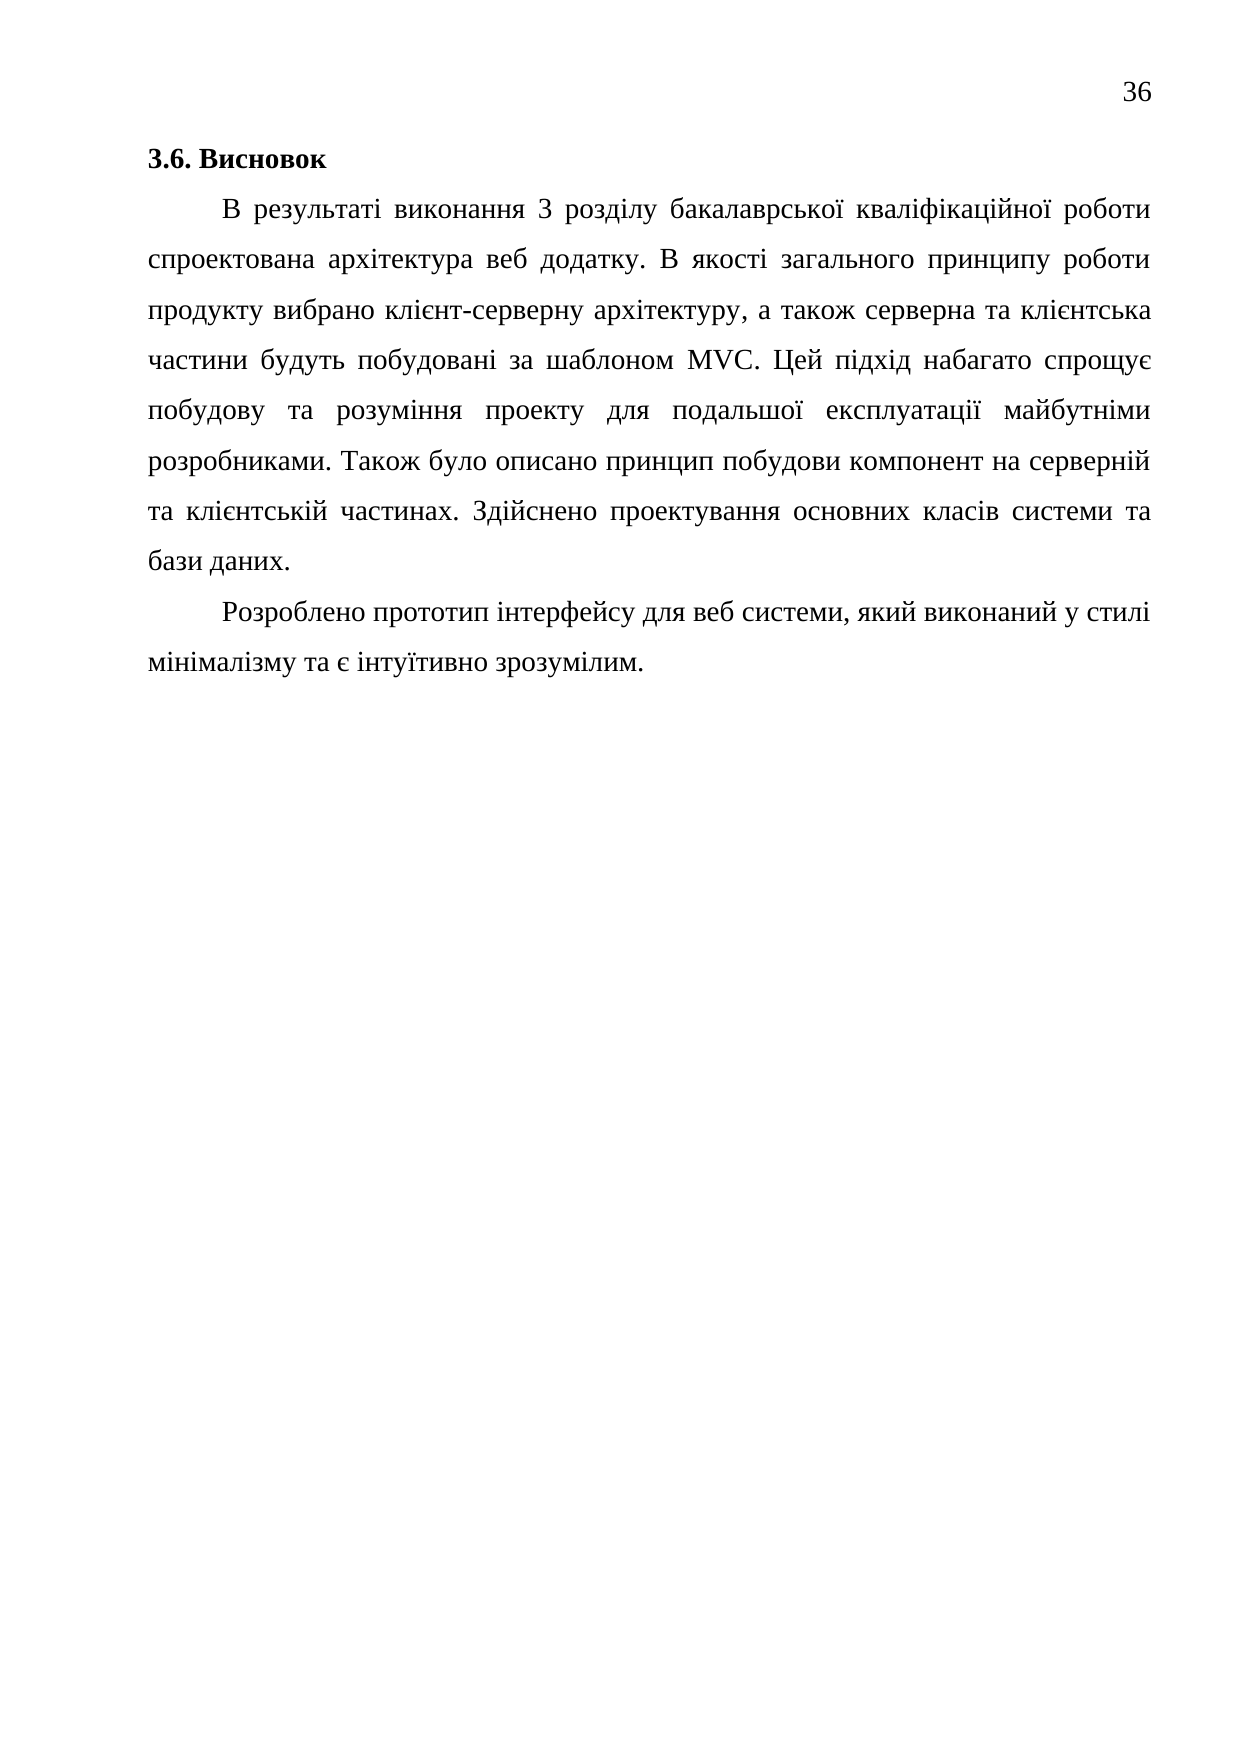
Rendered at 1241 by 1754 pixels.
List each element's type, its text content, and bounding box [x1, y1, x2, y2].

text В результаті виконання 3 розділу бакалаврської кваліфікаційної роботи спроектована архітектура веб додатку. В якості загального принципу роботи продукту вибрано клієнт-серверну архітектуру, а також серверна та клієнтська частини будуть побудовані за шаблоном MVC. Цей підхід набагато спрощує побудову та розуміння проекту для подальшої експлуатації майбутніми розробниками. Також було описано принцип побудови компонент на серверній та клієнтській частинах. Здійснено проектування основних класів системи та бази даних. [148, 191, 1152, 577]
text Розроблено прототип інтерфейсу для веб системи, який виконаний у стилі мінімалізму та є інтуїтивно зрозумілим. [148, 594, 1152, 678]
subtitle 3.6. Висновок [148, 141, 1152, 174]
